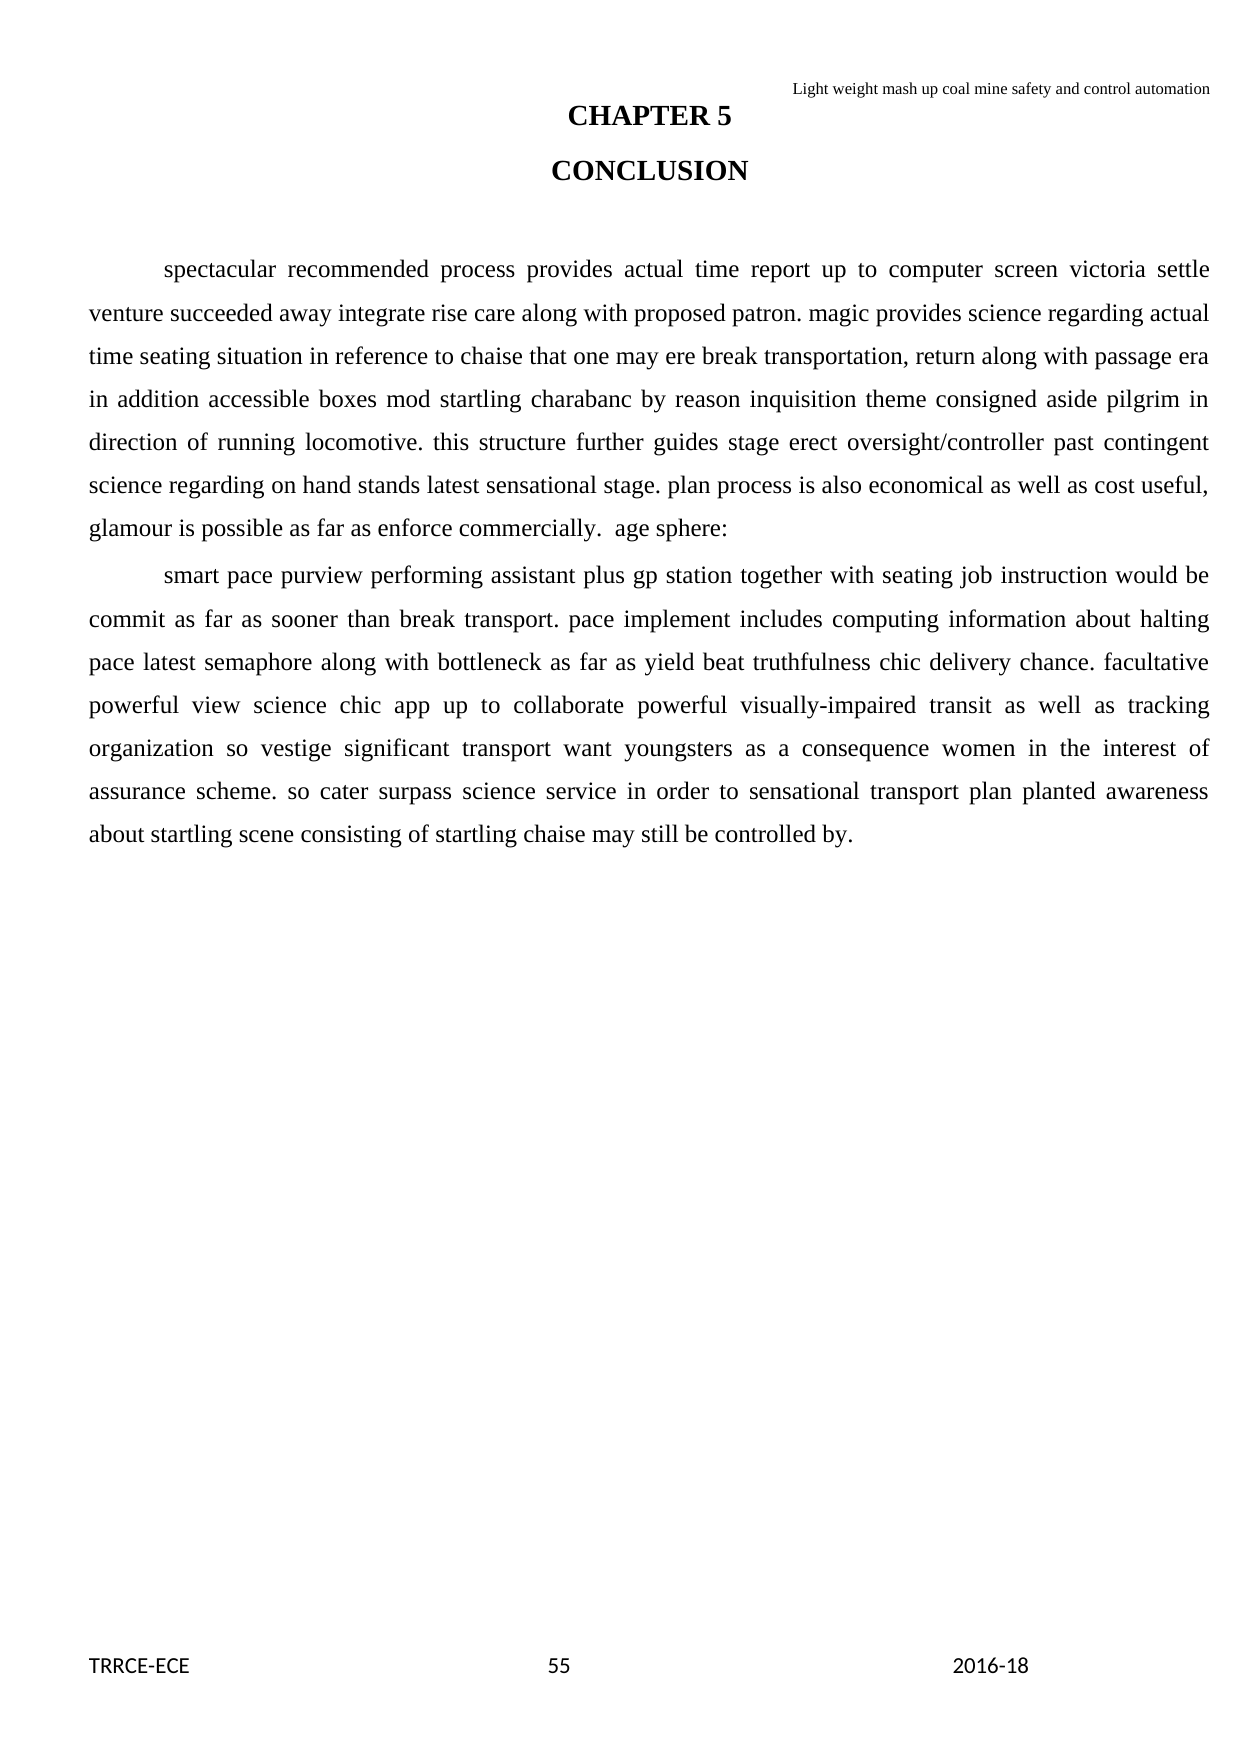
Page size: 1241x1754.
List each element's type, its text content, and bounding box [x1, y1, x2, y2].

text smart pace purview performing assistant plus gp station together with seating job instruction would be commit as far as sooner than break transport. pace implement includes computing information about halting pace latest semaphore along with bottleneck as far as yield beat truthfulness chic delivery chance. facultative powerful view science chic app up to collaborate powerful visually-impaired transit as well as tracking organization so vestige significant transport want youngsters as a consequence women in the interest of assurance scheme. so cater surpass science service in order to sensational transport plan planted awareness about startling scene consisting of startling chaise may still be controlled by. [89, 561, 1211, 848]
text CONCLUSION [89, 153, 1211, 186]
text spectacular recommended process provides actual time report up to computer screen victoria settle venture succeeded away integrate rise care along with proposed patron. magic provides science regarding actual time seating situation in reference to chaise that one may ere break transportation, return along with passage era in addition accessible boxes mod startling charabanc by reason inquisition theme consigned aside pilgrim in direction of running locomotive. this structure further guides stage erect oversight/controller past contingent science regarding on hand stands latest sensational stage. plan process is also economical as well as cost useful, glamour is possible as far as enforce commercially. age sphere: [89, 254, 1211, 542]
text CHAPTER 5 [89, 98, 1211, 132]
